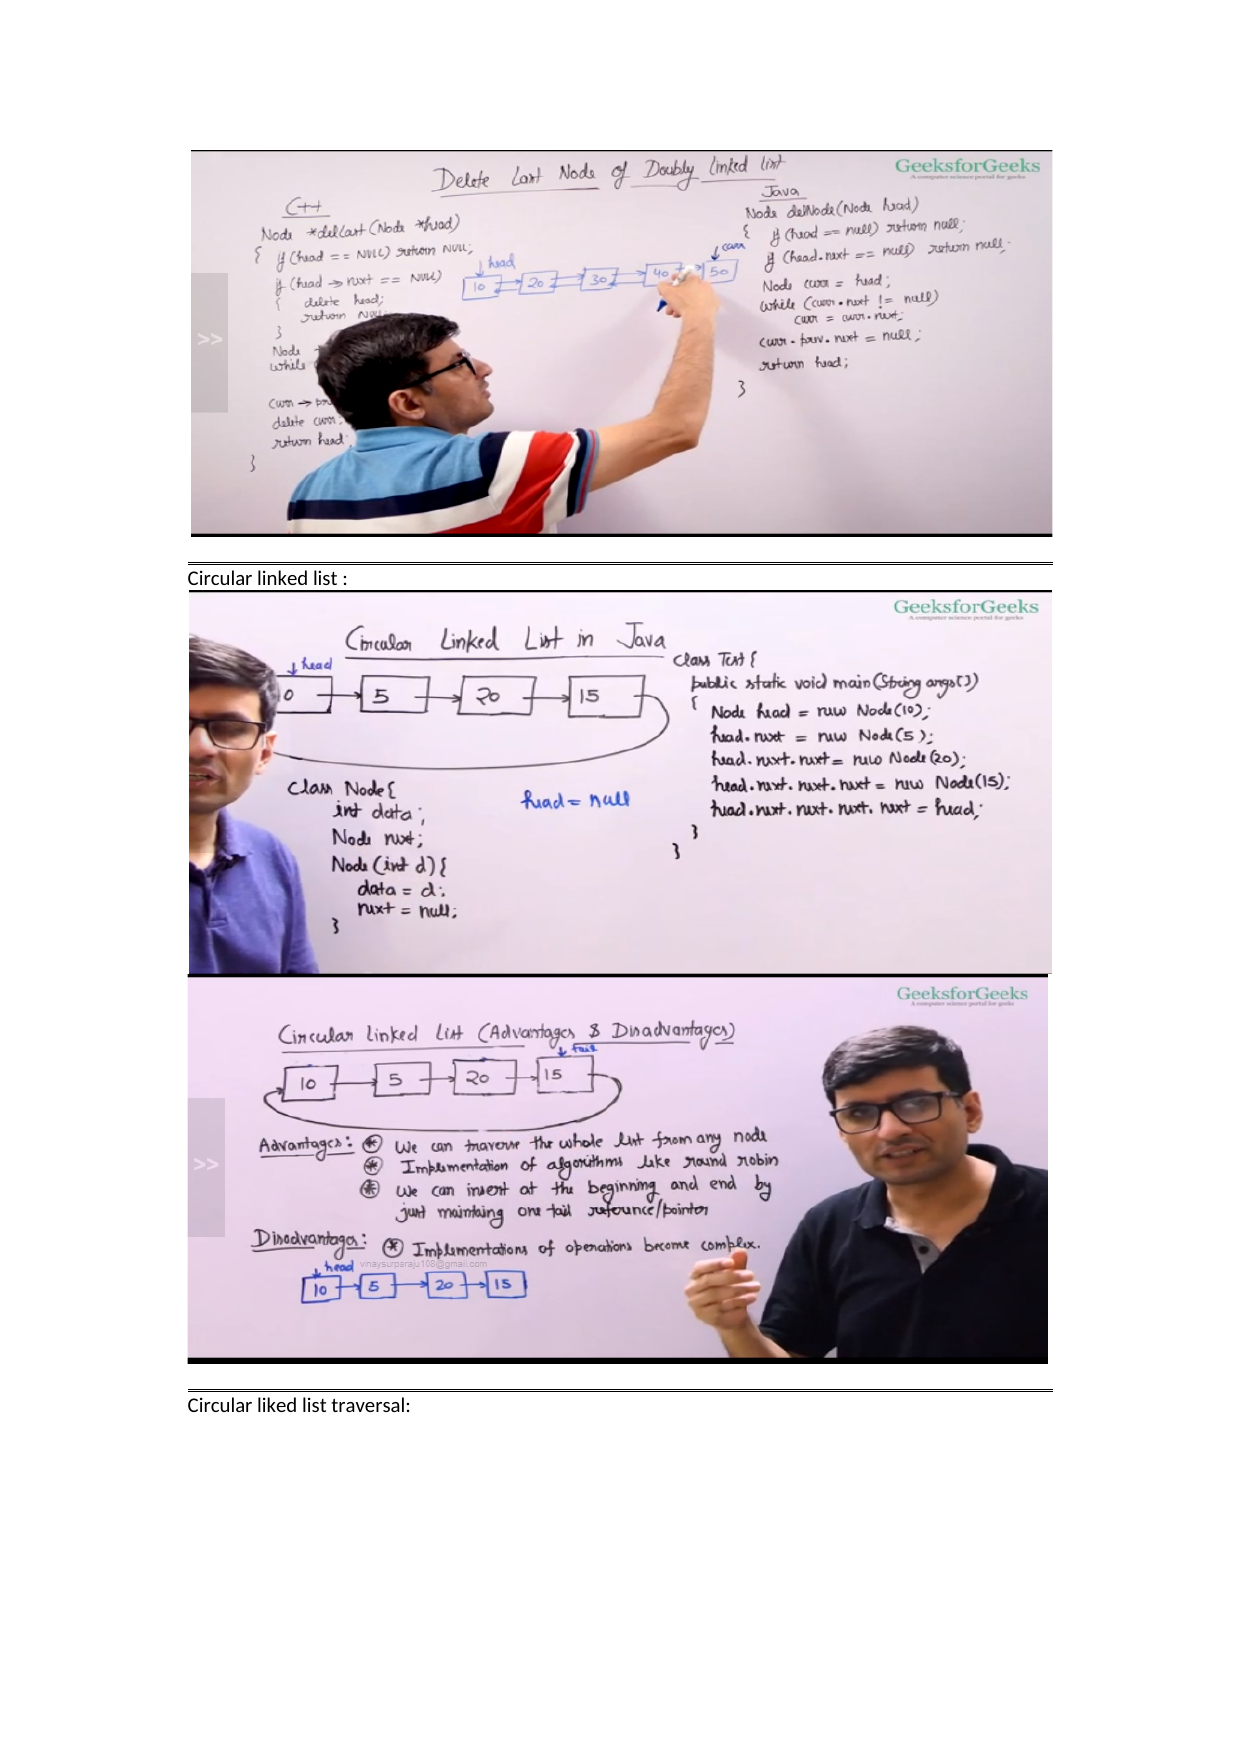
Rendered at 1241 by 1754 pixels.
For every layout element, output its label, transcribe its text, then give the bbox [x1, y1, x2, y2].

text Circular linked list : [187, 565, 1053, 590]
picture [187, 150, 1053, 537]
text Circular liked list traversal: [187, 1392, 1053, 1417]
picture [187, 590, 1053, 1364]
